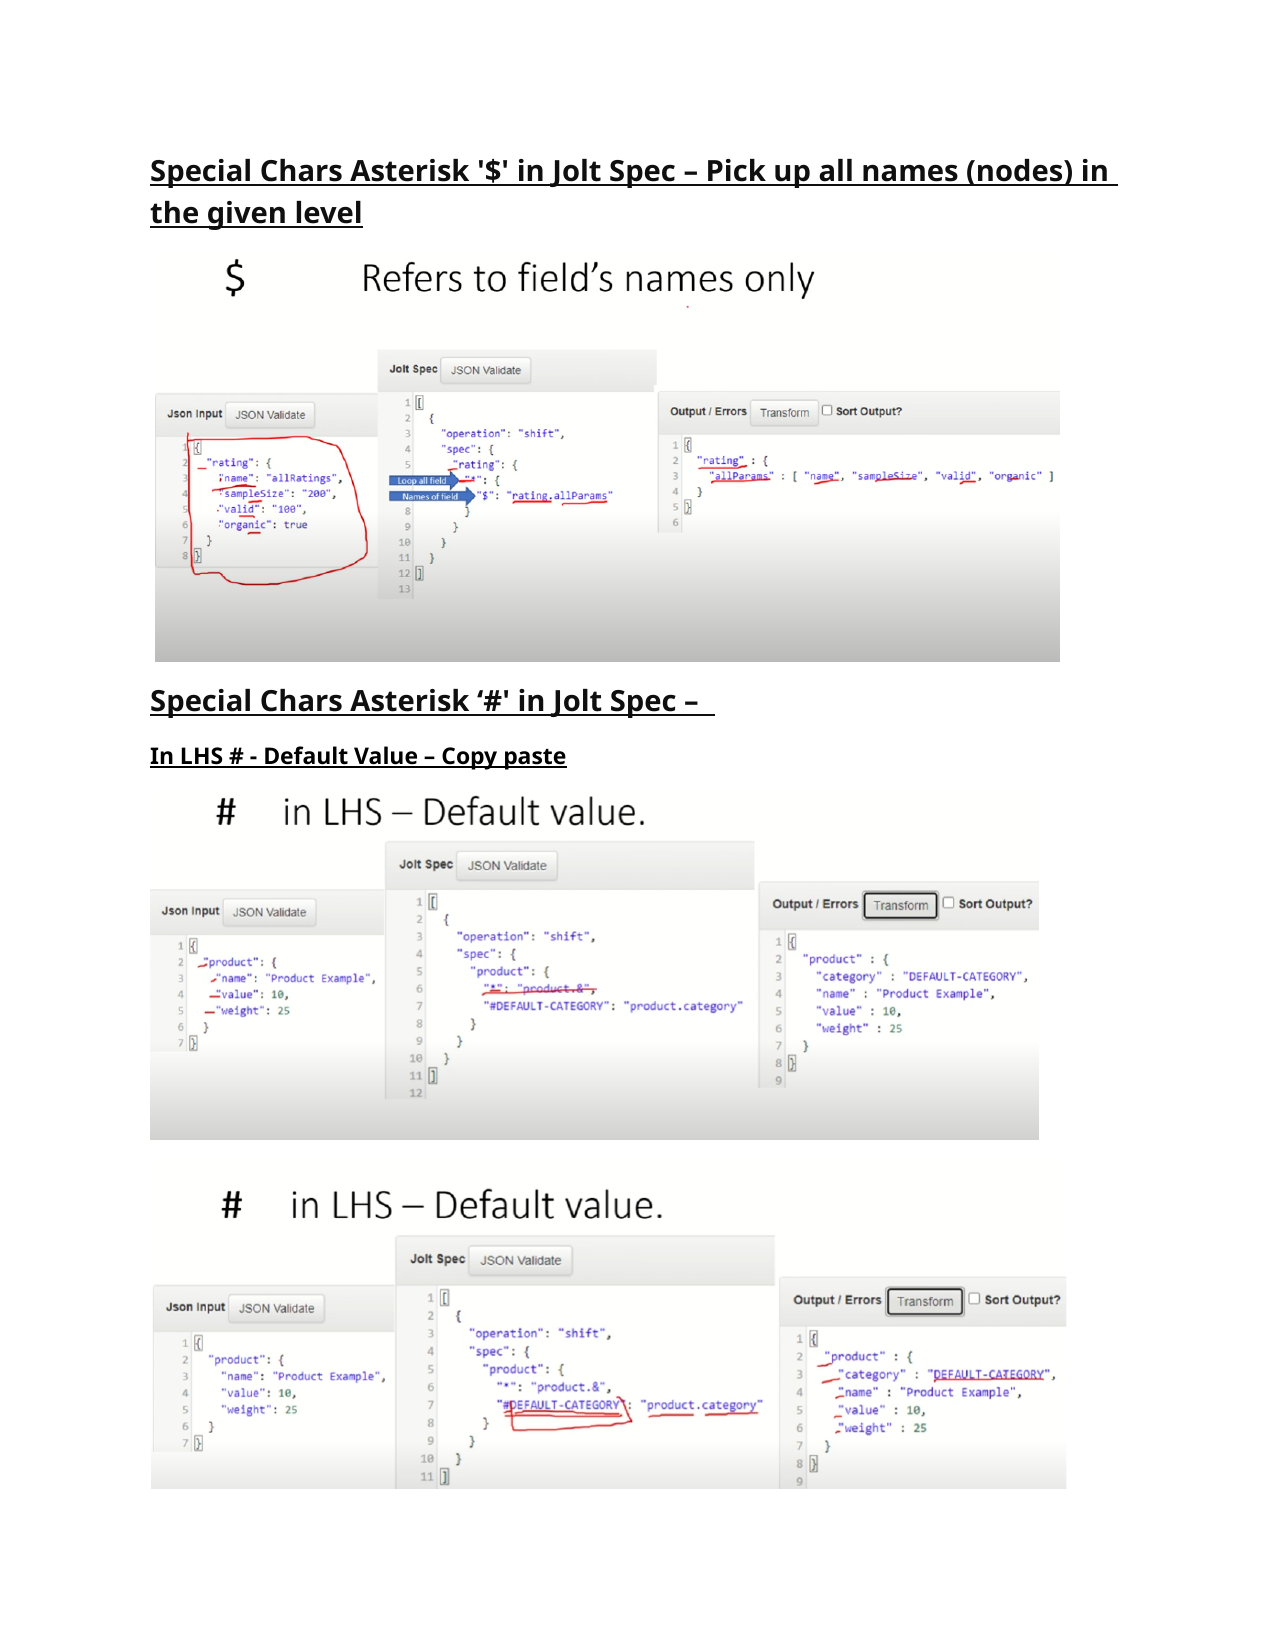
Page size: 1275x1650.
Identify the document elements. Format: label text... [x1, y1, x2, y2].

picture [150, 1158, 1067, 1489]
text In LHS # - Default Value – Copy paste [150, 740, 1125, 771]
text Special Chars Asterisk ‘#' in Jolt Spec – [150, 681, 1125, 720]
picture [150, 790, 1040, 1140]
text Special Chars Asterisk '$' in Jolt Spec – Pick up all names (nodes) in the given level [150, 150, 1125, 232]
picture [150, 252, 1060, 662]
